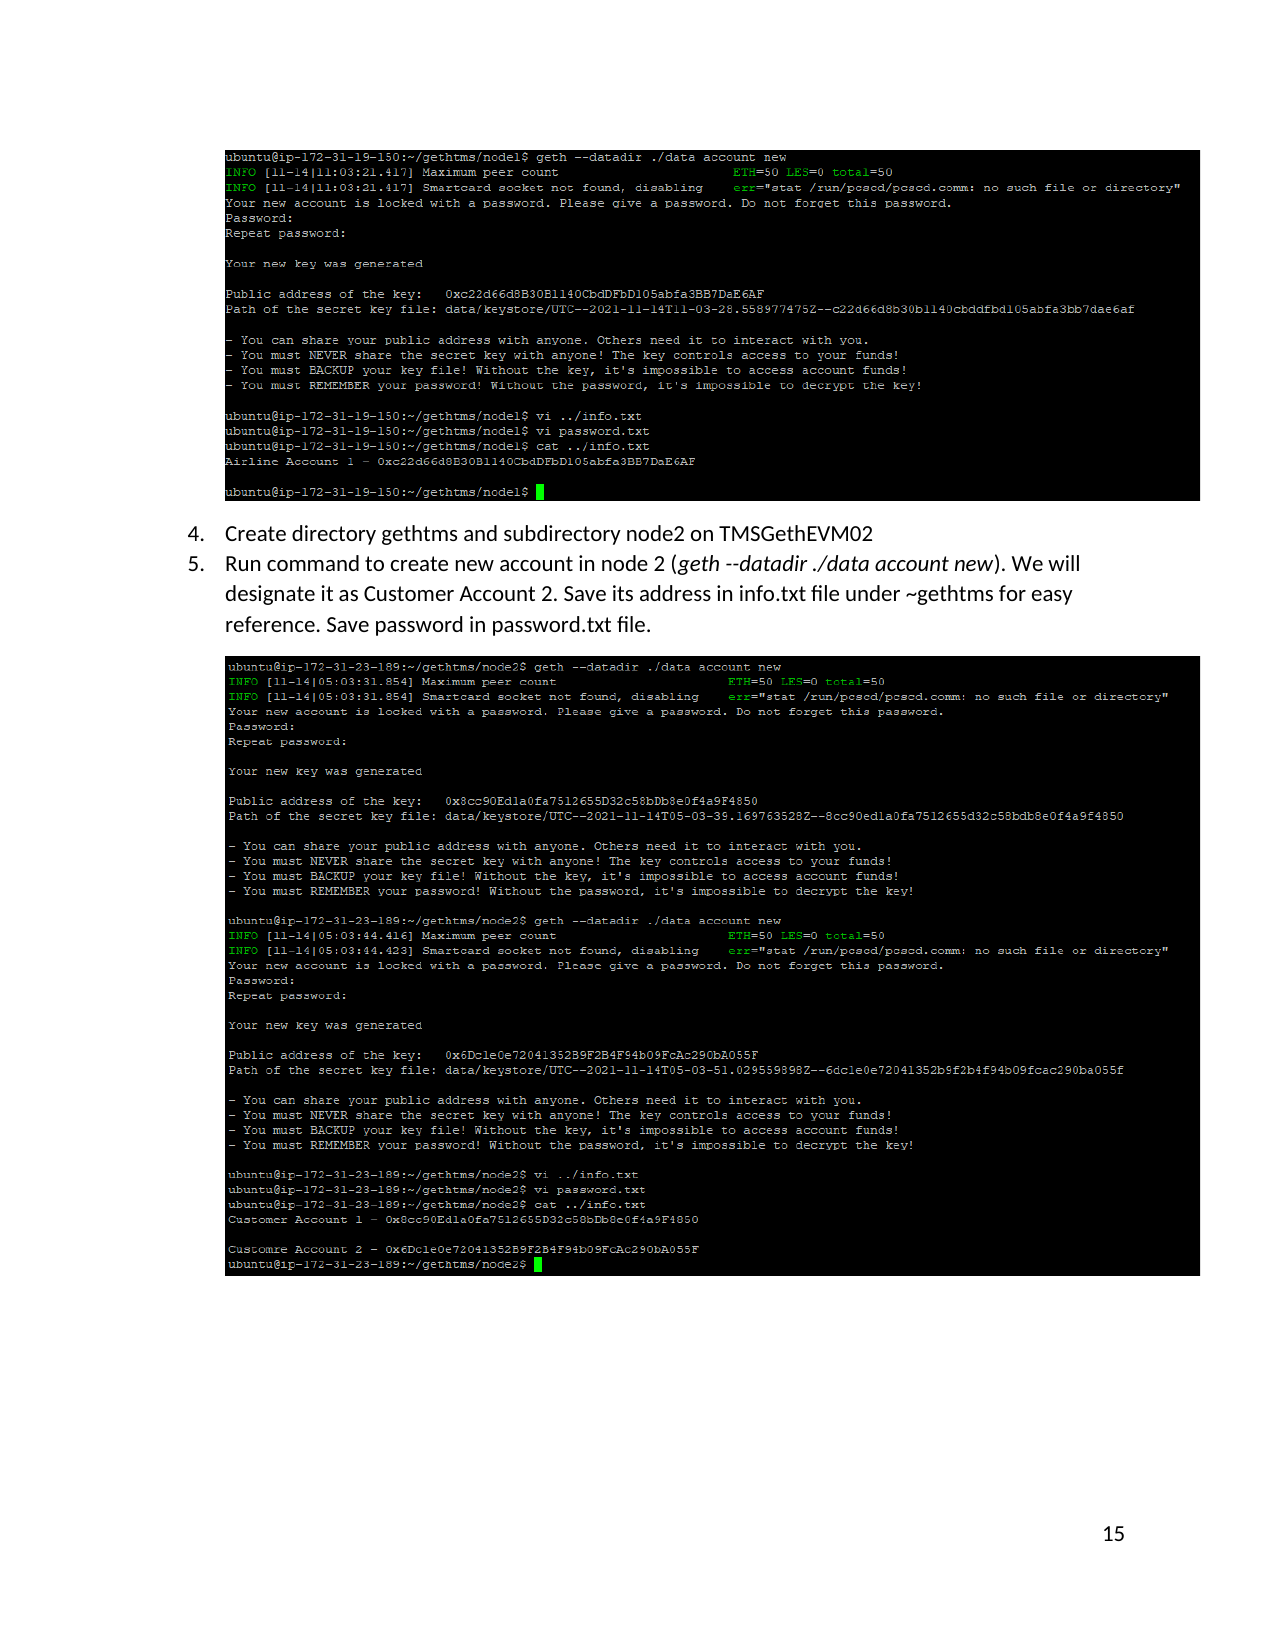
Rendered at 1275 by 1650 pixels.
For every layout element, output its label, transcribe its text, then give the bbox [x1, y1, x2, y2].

picture [225, 656, 1200, 1276]
list Create directory gethtms and subdirectory node2 on TMSGethEVM02 [187, 519, 1125, 547]
picture [225, 150, 1200, 501]
list Run command to create new account in node 2 (geth --datadir ./data account new). We will designate it as Customer Account 2. Save its address in info.txt file under ~gethtms for easy reference. Save password in password.txt file. [187, 549, 1125, 638]
